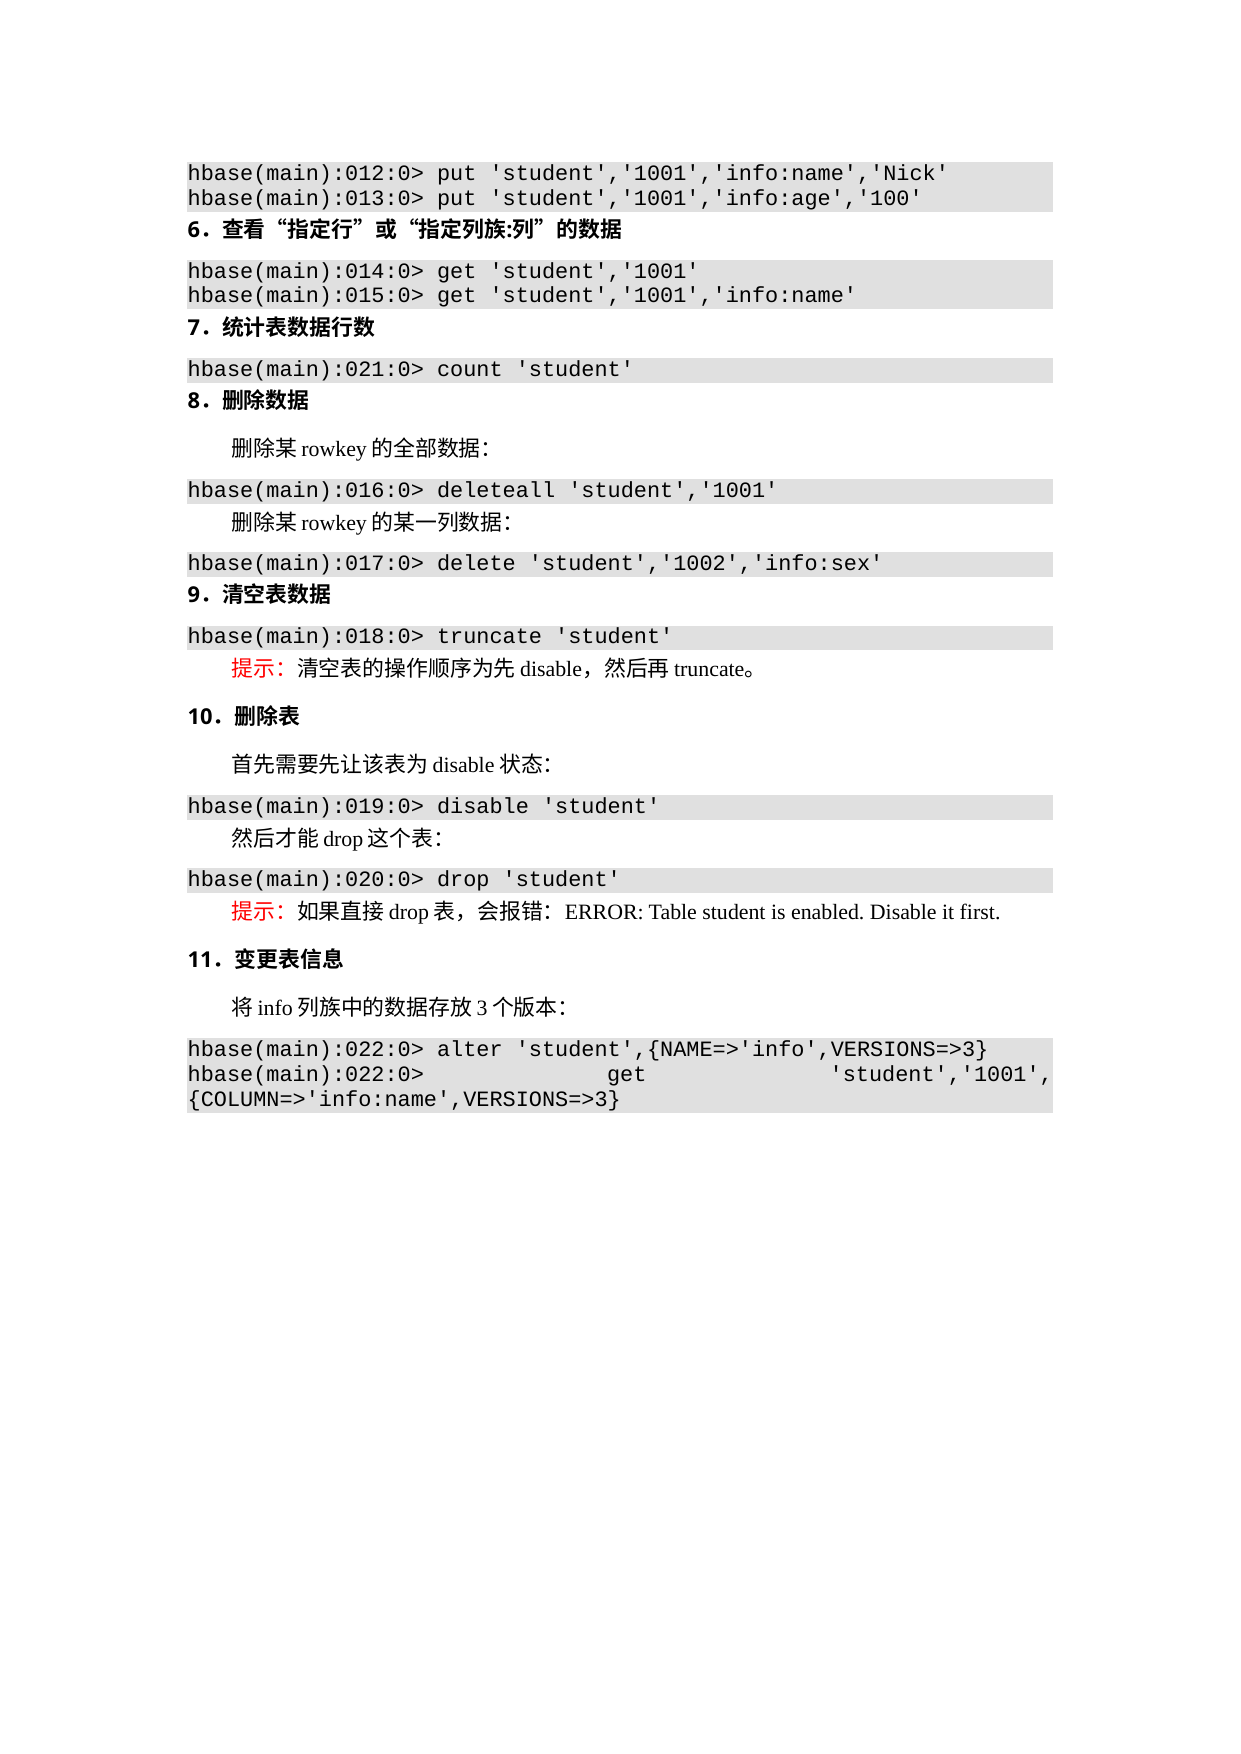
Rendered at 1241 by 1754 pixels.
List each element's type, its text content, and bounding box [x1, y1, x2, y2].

text 提示：清空表的操作顺序为先disable，然后再truncate。 [187, 650, 1053, 683]
text 删除某rowkey的某一列数据： [187, 504, 1053, 537]
text hbase(main):018:0> truncate 'student' [187, 626, 1053, 650]
text hbase(main):014:0> get 'student','1001' [187, 260, 1053, 285]
text hbase(main):017:0> delete 'student','1002','info:sex' [187, 552, 1053, 577]
text hbase(main):022:0> alter 'student',{NAME=>'info',VERSIONS=>3} [187, 1038, 1053, 1063]
text 首先需要先让该表为disable状态： [187, 747, 1053, 779]
text 10．删除表 [187, 699, 1053, 731]
text 6．查看“指定行”或“指定列族:列”的数据 [187, 212, 1053, 244]
text 9．清空表数据 [187, 577, 1053, 610]
text hbase(main):022:0> get 'student','1001',{COLUMN=>'info:name',VERSIONS=>3} [187, 1063, 1053, 1113]
text 然后才能drop这个表： [187, 820, 1053, 853]
text hbase(main):016:0> deleteall 'student','1001' [187, 479, 1053, 504]
text 8．删除数据 [187, 383, 1053, 415]
text hbase(main):019:0> disable 'student' [187, 795, 1053, 820]
text hbase(main):013:0> put 'student','1001','info:age','100' [187, 187, 1053, 212]
text 11．变更表信息 [187, 942, 1053, 974]
text hbase(main):015:0> get 'student','1001','info:name' [187, 285, 1053, 309]
text hbase(main):021:0> count 'student' [187, 358, 1053, 383]
text 提示：如果直接drop表，会报错：ERROR: Table student is enabled. Disable it first. [187, 893, 1053, 926]
text hbase(main):020:0> drop 'student' [187, 868, 1053, 893]
text hbase(main):012:0> put 'student','1001','info:name','Nick' [187, 162, 1053, 187]
text 7．统计表数据行数 [187, 309, 1053, 342]
text 将info列族中的数据存放3个版本： [187, 990, 1053, 1022]
text 删除某rowkey的全部数据： [187, 431, 1053, 463]
